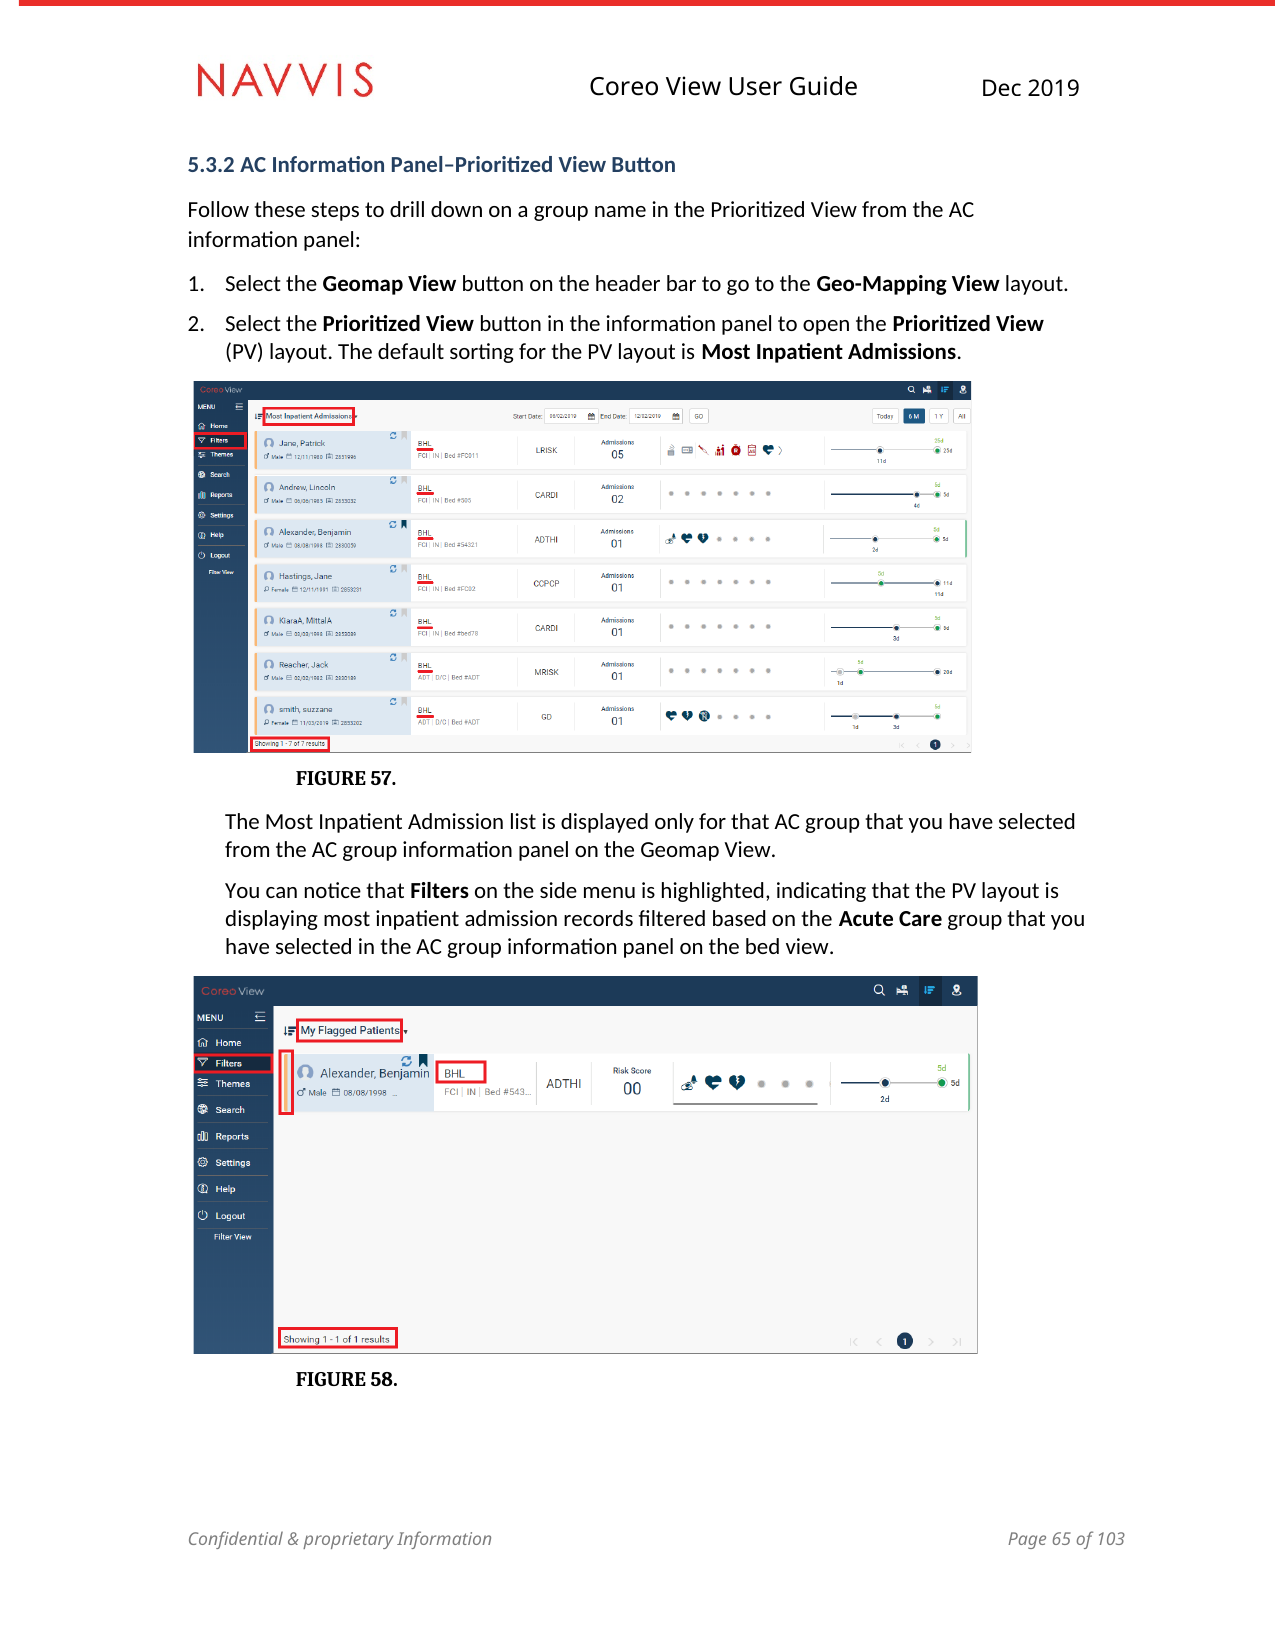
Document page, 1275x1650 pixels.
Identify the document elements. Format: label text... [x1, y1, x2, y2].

list Select the Prioritized View button in the information panel to open the Prioritized View (PV) layout. The default sorting for the PV layout is Most Inpatient Admissions. [187, 309, 1087, 365]
text Follow these steps to drill down on a group name in the Prioritized View from the AC information panel: [187, 195, 1087, 253]
text You can notice that Filters on the side menu is highlighted, indicating that the PV layout is displaying most inpatient admission records filtered based on the Acute Care group that you have selected in the AC group information panel on the bed view. [225, 876, 1087, 960]
subtitle AC Information Panel–Prioritized View Button [187, 150, 1087, 178]
picture [193, 381, 972, 753]
list Select the Geomap View button on the header bar to go to the Geo-Mapping View layout. [187, 269, 1087, 297]
text The Most Inpatient Admission list is displayed only for that AC group that you have selected from the AC group information panel on the Geomap View. [225, 807, 1087, 863]
picture [193, 976, 978, 1354]
picture [187, 55, 383, 104]
